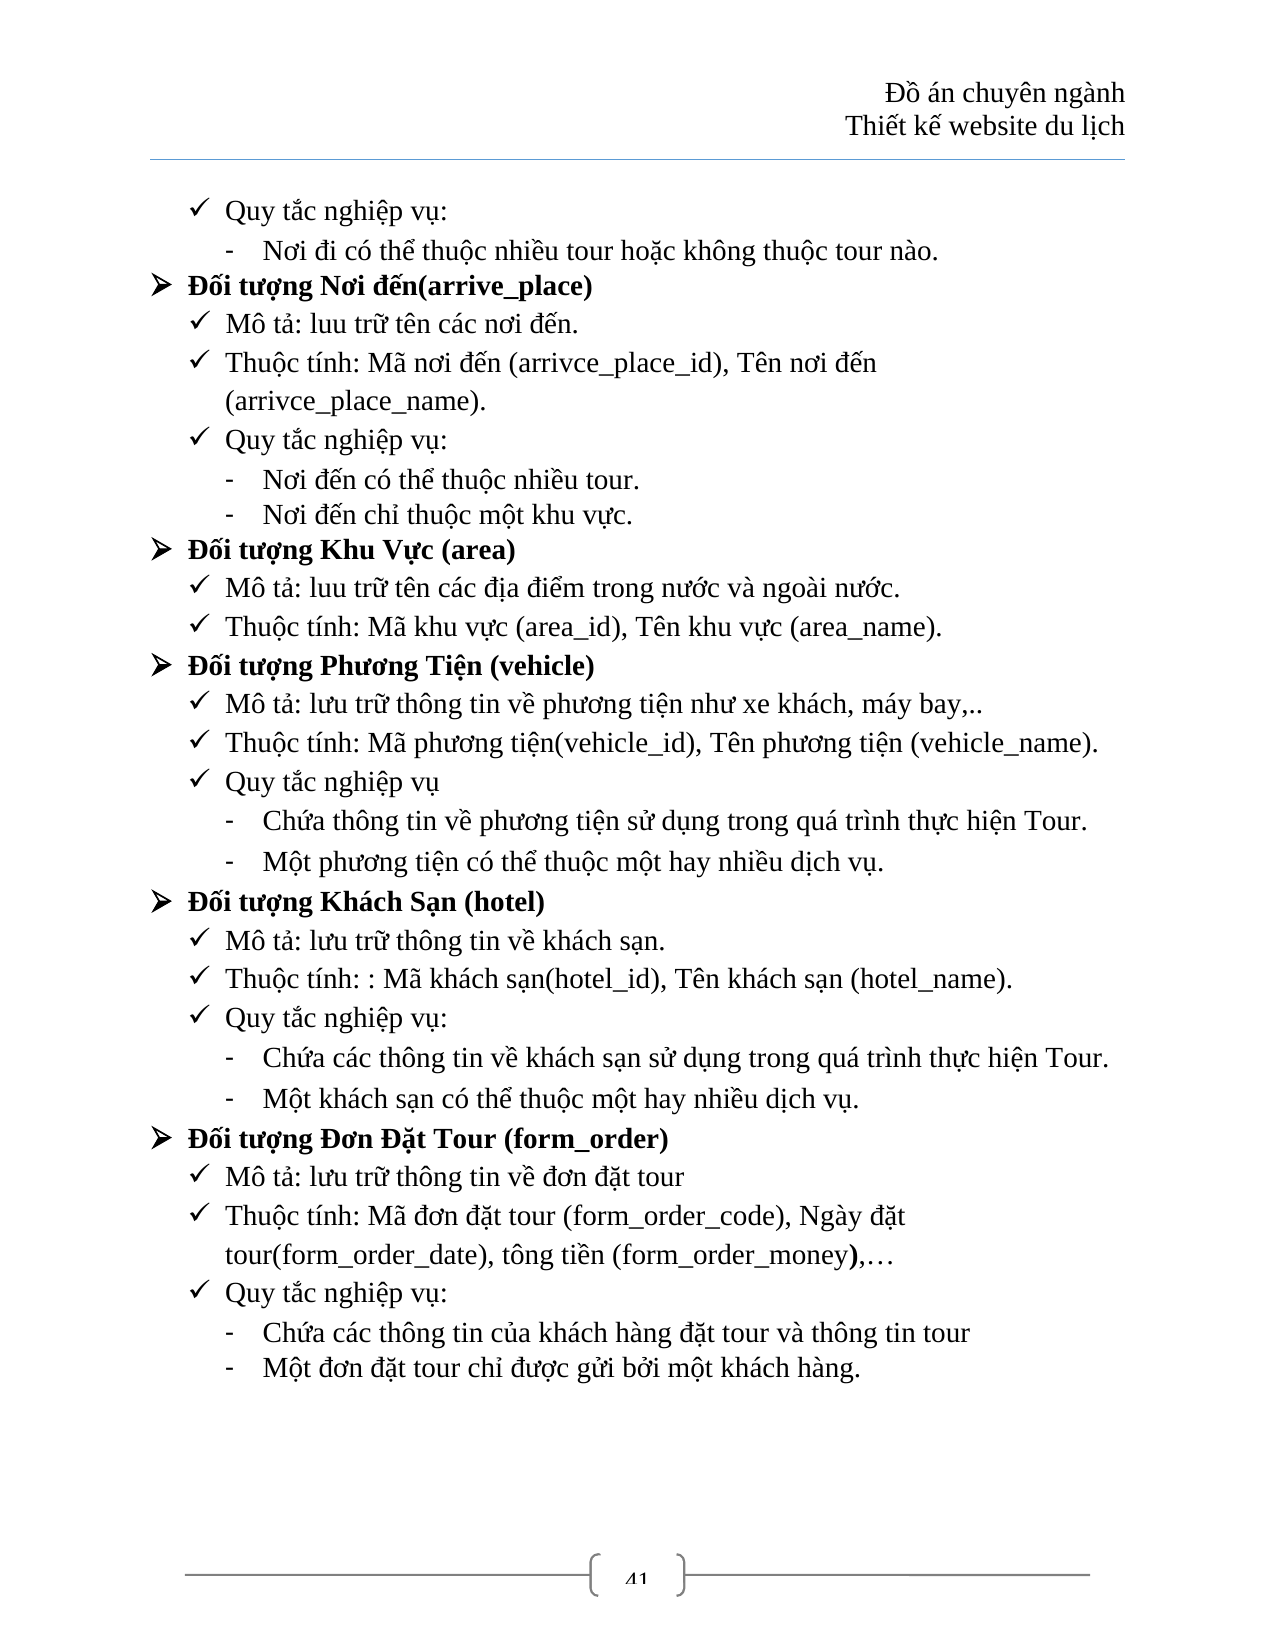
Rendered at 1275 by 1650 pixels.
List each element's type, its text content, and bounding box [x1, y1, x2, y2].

list Đối tượng Nơi đến(arrive_place) [150, 268, 1125, 301]
list Thuộc tính: Mã đơn đặt tour (form_order_code), Ngày đặt tour(form_order_date), tông tiền (form_order_money),… [187, 1198, 1125, 1270]
list Một đơn đặt tour chỉ được gửi bởi một khách hàng. [225, 1349, 1125, 1385]
list Mô tả: luu trữ tên các địa điểm trong nước và ngoài nước. [187, 571, 1125, 604]
list Quy tắc nghiệp vụ: [187, 1275, 1125, 1309]
list Một khách sạn có thể thuộc một hay nhiều dịch vụ. [225, 1080, 1125, 1116]
list Đối tượng Phương Tiện (vehicle) [150, 648, 1125, 682]
list Quy tắc nghiệp vụ: [187, 422, 1125, 456]
list Mô tả: lưu trữ thông tin về đơn đặt tour [187, 1159, 1125, 1193]
list Mô tả: lưu trữ thông tin về khách sạn. [187, 923, 1125, 957]
list Một phương tiện có thể thuộc một hay nhiều dịch vụ. [225, 843, 1125, 879]
list Chứa các thông tin về khách sạn sử dụng trong quá trình thực hiện Tour. [225, 1039, 1125, 1074]
list Quy tắc nghiệp vụ: [187, 1000, 1125, 1034]
list Thuộc tính: Mã nơi đến (arrivce_place_id), Tên nơi đến (arrivce_place_name). [187, 345, 1125, 417]
list Nơi đến chỉ thuộc một khu vực. [225, 496, 1125, 532]
list Mô tả: luu trữ tên các nơi đến. [188, 306, 1125, 340]
list Chứa các thông tin của khách hàng đặt tour và thông tin tour [225, 1314, 1125, 1349]
list Thuộc tính: Mã phương tiện(vehicle_id), Tên phương tiện (vehicle_name). [187, 725, 1125, 759]
list Đối tượng Đơn Đặt Tour (form_order) [150, 1121, 1125, 1154]
list Chứa thông tin về phương tiện sử dụng trong quá trình thực hiện Tour. [225, 802, 1125, 838]
list Mô tả: lưu trữ thông tin về phương tiện như xe khách, máy bay,.. [187, 687, 1125, 720]
list Thuộc tính: Mã khu vực (area_id), Tên khu vực (area_name). [187, 609, 1125, 643]
list Quy tắc nghiệp vụ: [187, 193, 1125, 227]
list Nơi đi có thể thuộc nhiều tour hoặc không thuộc tour nào. [225, 232, 1125, 268]
list Thuộc tính: : Mã khách sạn(hotel_id), Tên khách sạn (hotel_name). [187, 962, 1125, 995]
list Đối tượng Khu Vực (area) [150, 532, 1125, 566]
list Đối tượng Khách Sạn (hotel) [150, 884, 1125, 918]
list Nơi đến có thể thuộc nhiều tour. [225, 461, 1125, 496]
list Quy tắc nghiệp vụ [187, 764, 1125, 797]
